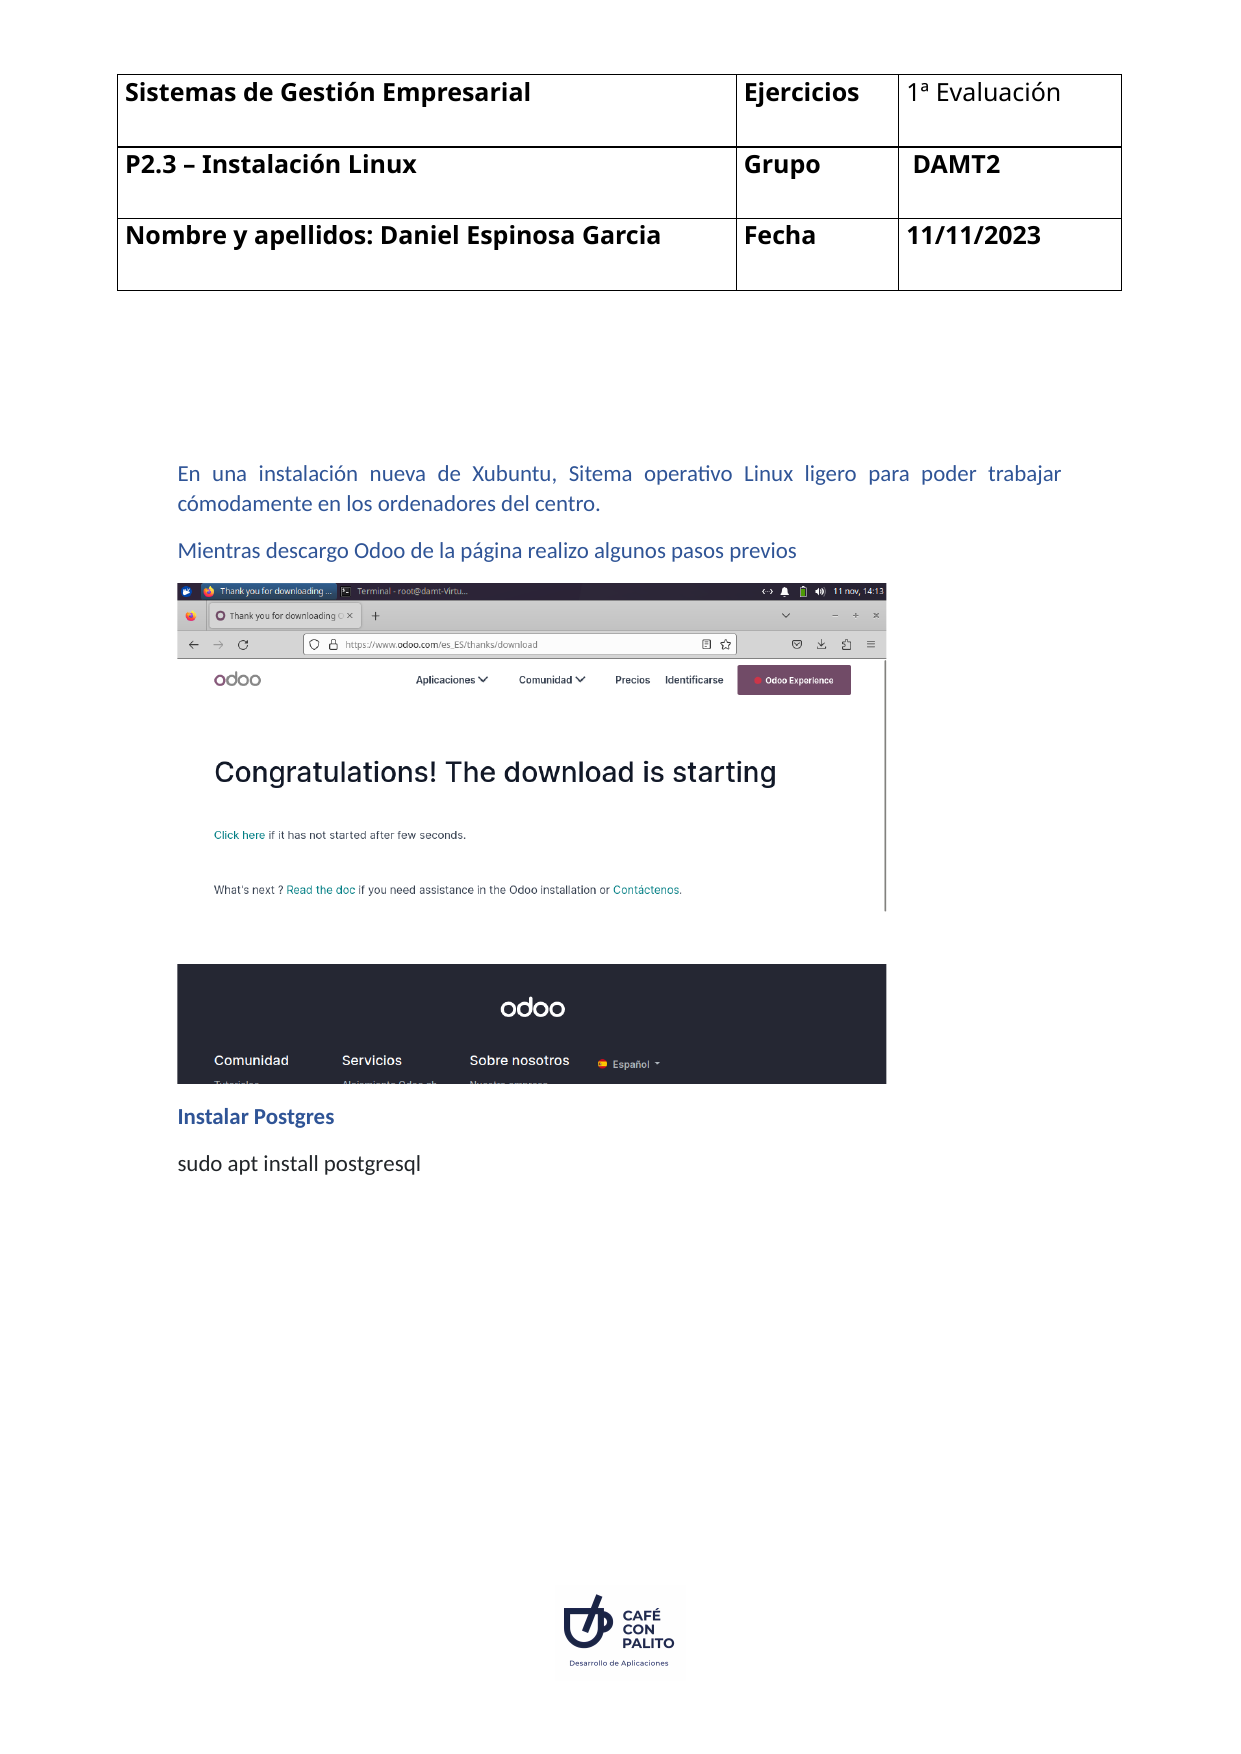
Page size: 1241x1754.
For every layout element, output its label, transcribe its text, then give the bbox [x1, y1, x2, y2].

text En una instalación nueva de Xubuntu, Sitema operativo Linux ligero para poder trabajar cómodamente en los ordenadores del centro. [177, 459, 1063, 517]
text Instalar Postgres [177, 1102, 1063, 1130]
text sudo apt install postgresql [177, 1149, 1063, 1177]
picture [555, 1585, 686, 1681]
picture [177, 583, 887, 1084]
text Mientras descargo Odoo de la página realizo algunos pasos previos [177, 536, 1063, 564]
